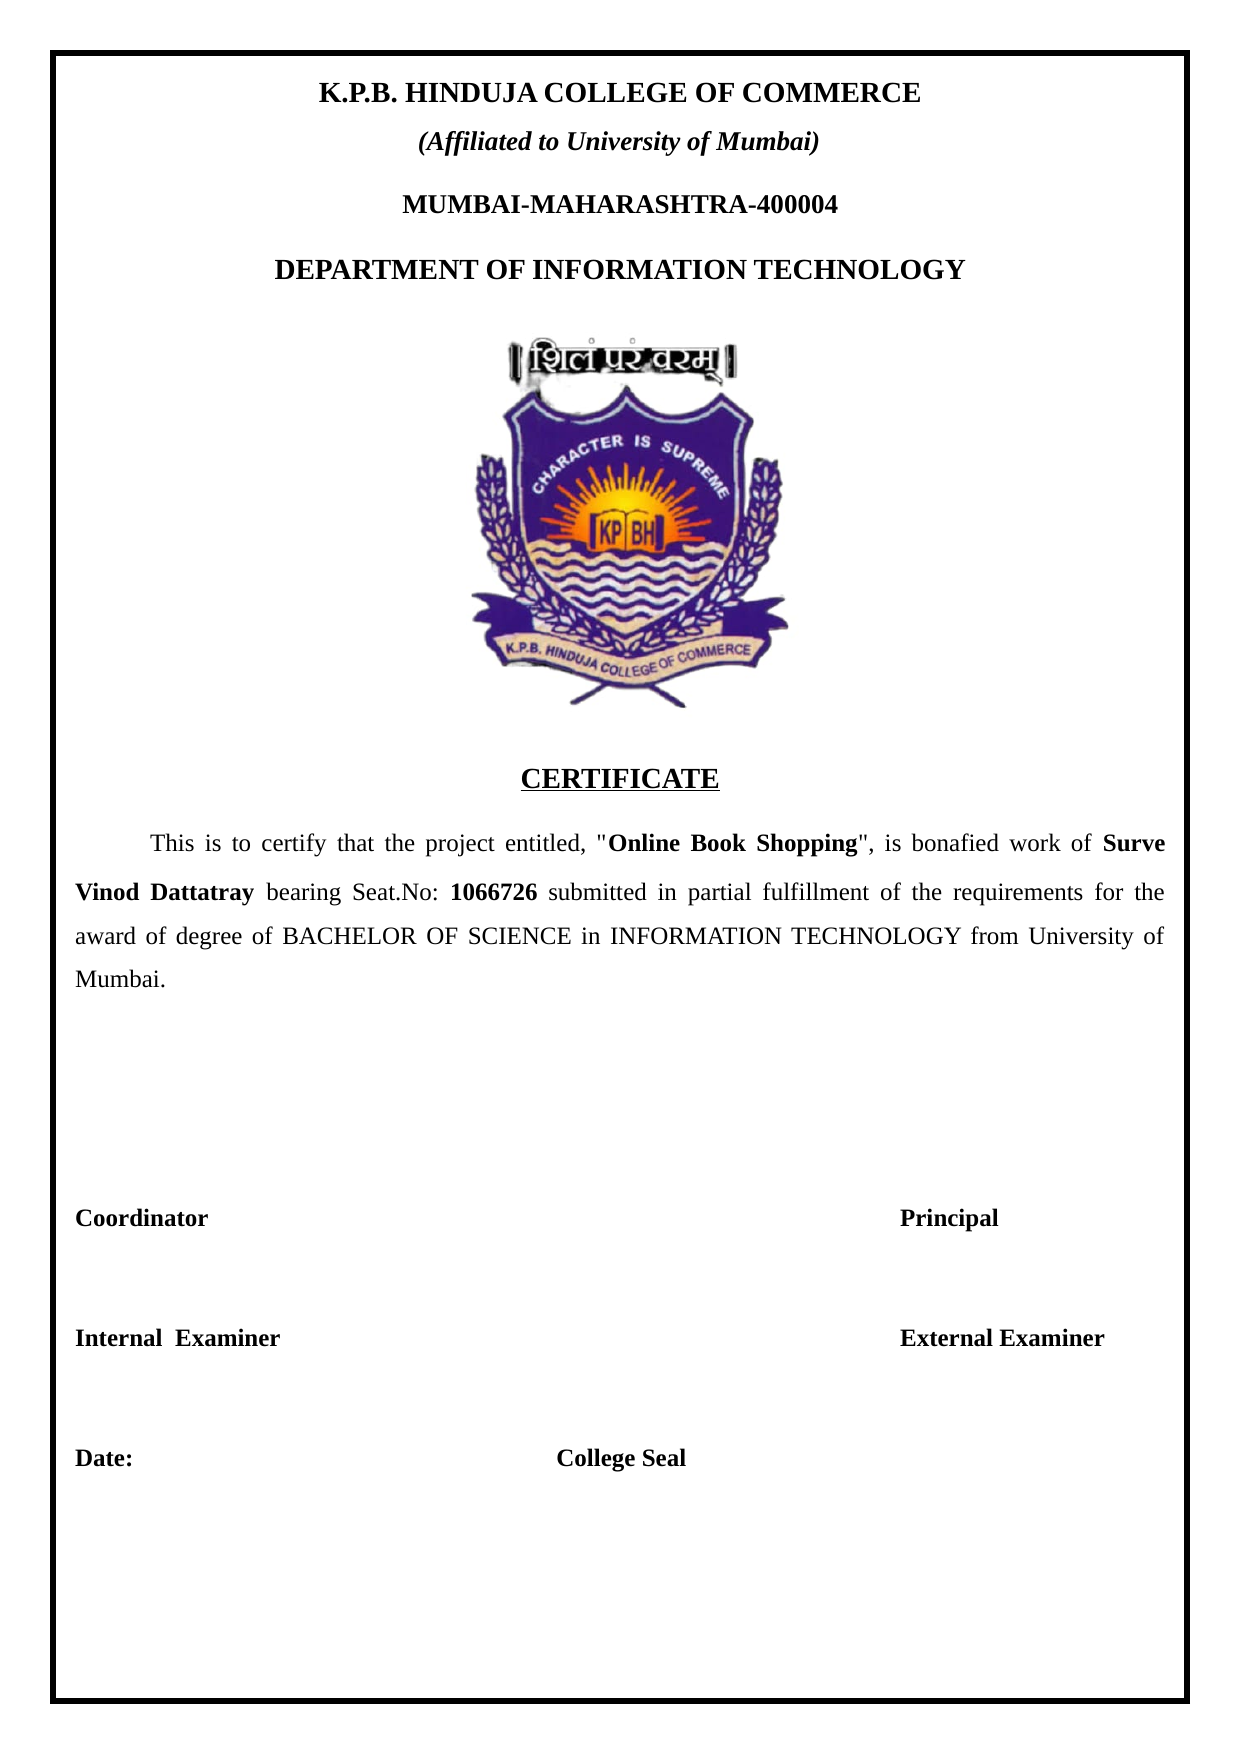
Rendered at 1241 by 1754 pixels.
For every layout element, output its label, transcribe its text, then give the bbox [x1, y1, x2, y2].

text Internal Examiner External Examiner [75, 1323, 1165, 1352]
text This is to certify that the project entitled, "Online Book Shopping", is bonafied work of Surve Vinod Dattatray bearing Seat.No: 1066726 submitted in partial fulfillment of the requirements for the award of degree of BACHELOR OF SCIENCE in INFORMATION TECHNOLOGY from University of Mumbai. [75, 828, 1165, 993]
text K.P.B. HINDUJA COLLEGE OF COMMERCE [75, 75, 1165, 108]
text Coordinator Principal [75, 1203, 1165, 1232]
text Date: College Seal [75, 1443, 1165, 1471]
text (Affiliated to University of Mumbai) [75, 125, 1165, 156]
picture [412, 318, 828, 731]
text MUMBAI-MAHARASHTRA-400004 [75, 189, 1165, 220]
text CERTIFICATE [75, 761, 1165, 794]
text DEPARTMENT OF INFORMATION TECHNOLOGY [75, 252, 1165, 286]
